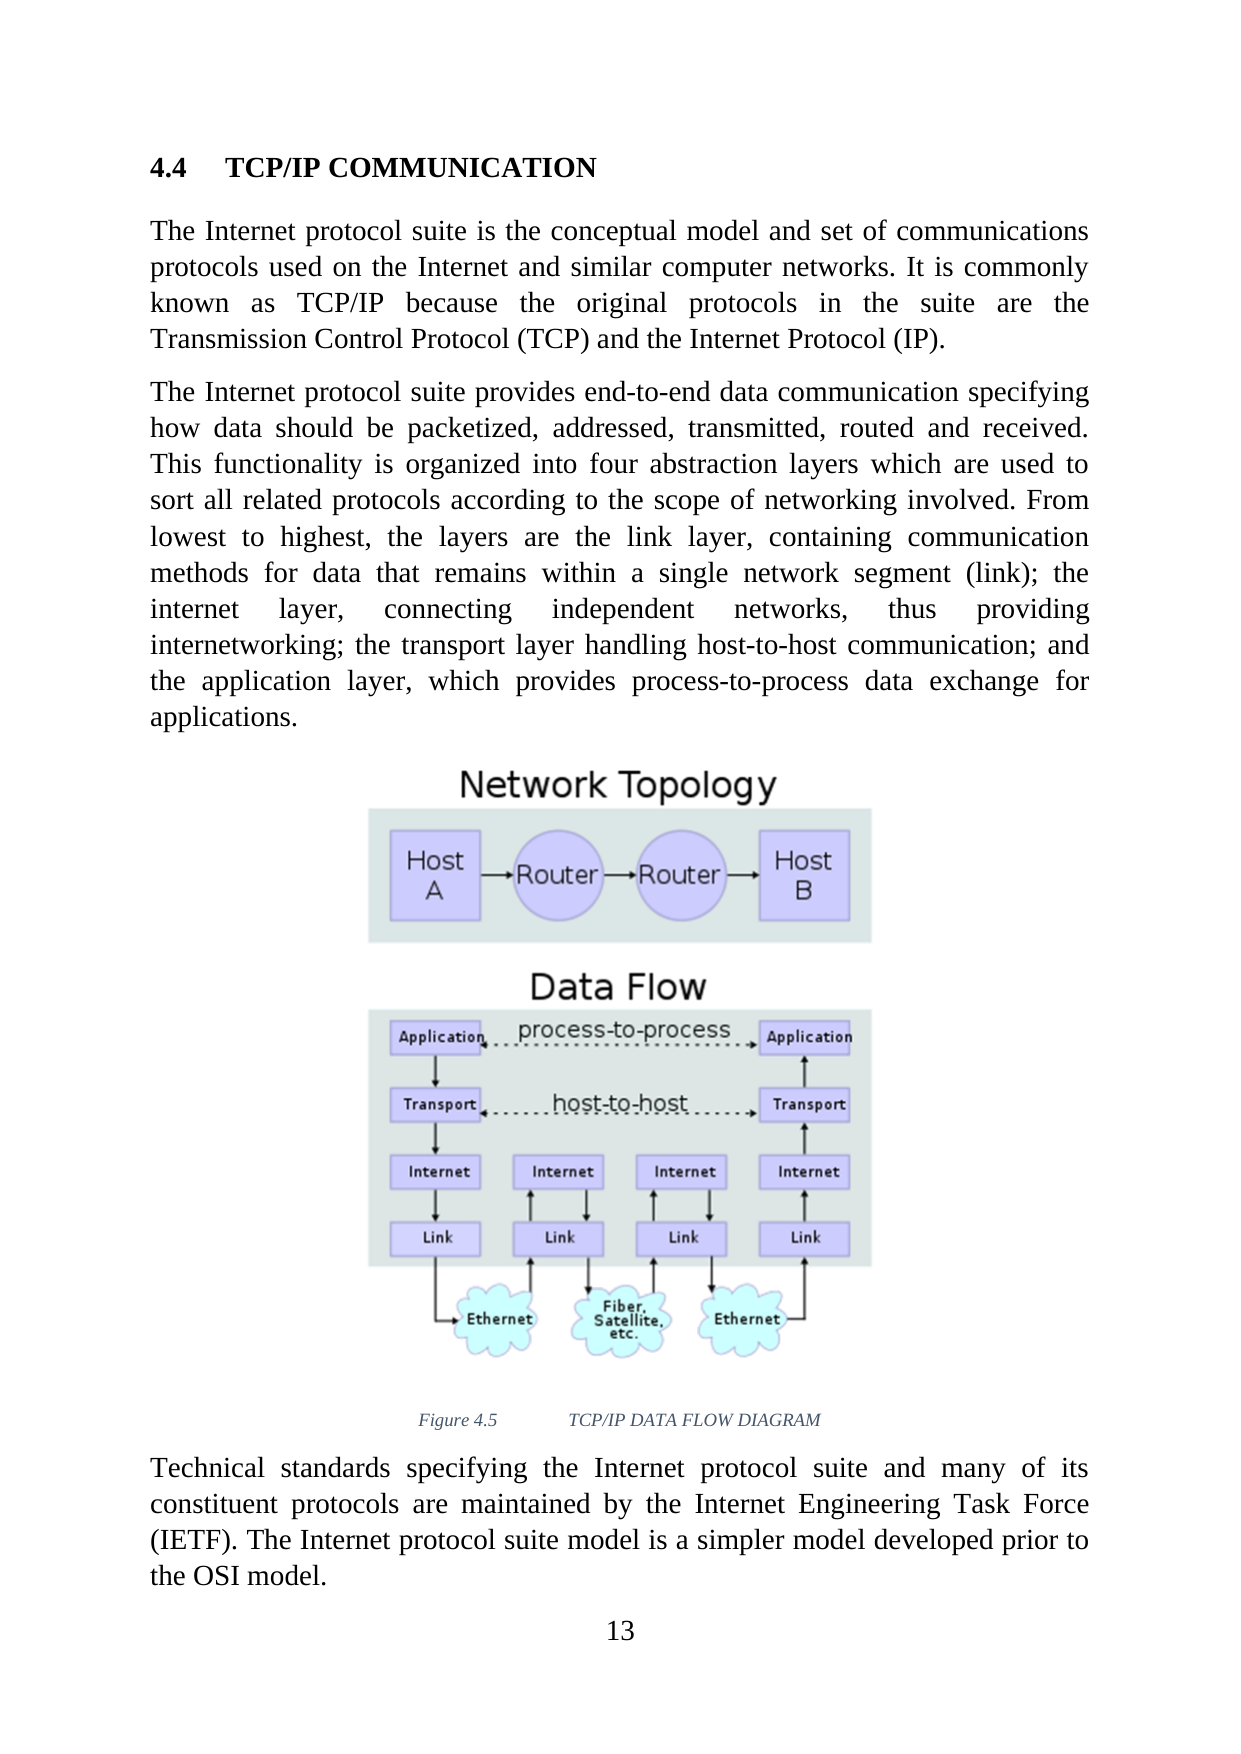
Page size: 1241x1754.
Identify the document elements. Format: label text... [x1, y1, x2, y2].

picture [346, 752, 894, 1401]
subtitle TCP/IP COMMUNICATION [150, 150, 1090, 183]
text The Internet protocol suite provides end-to-end data communication specifying how data should be packetized, addressed, transmitted, routed and received. This functionality is organized into four abstraction layers which are used to sort all related protocols according to the scope of networking involved. From lowest to highest, the layers are the link layer, containing communication methods for data that remains within a single network segment (link); the internet layer, connecting independent networks, thus providing internetworking; the transport layer handling host-to-host communication; and the application layer, which provides process-to-process data exchange for applications. [150, 374, 1090, 733]
text The Internet protocol suite is the conceptual model and set of communications protocols used on the Internet and similar computer networks. It is commonly known as TCP/IP because the original protocols in the suite are the Transmission Control Protocol (TCP) and the Internet Protocol (IP). [150, 213, 1090, 355]
